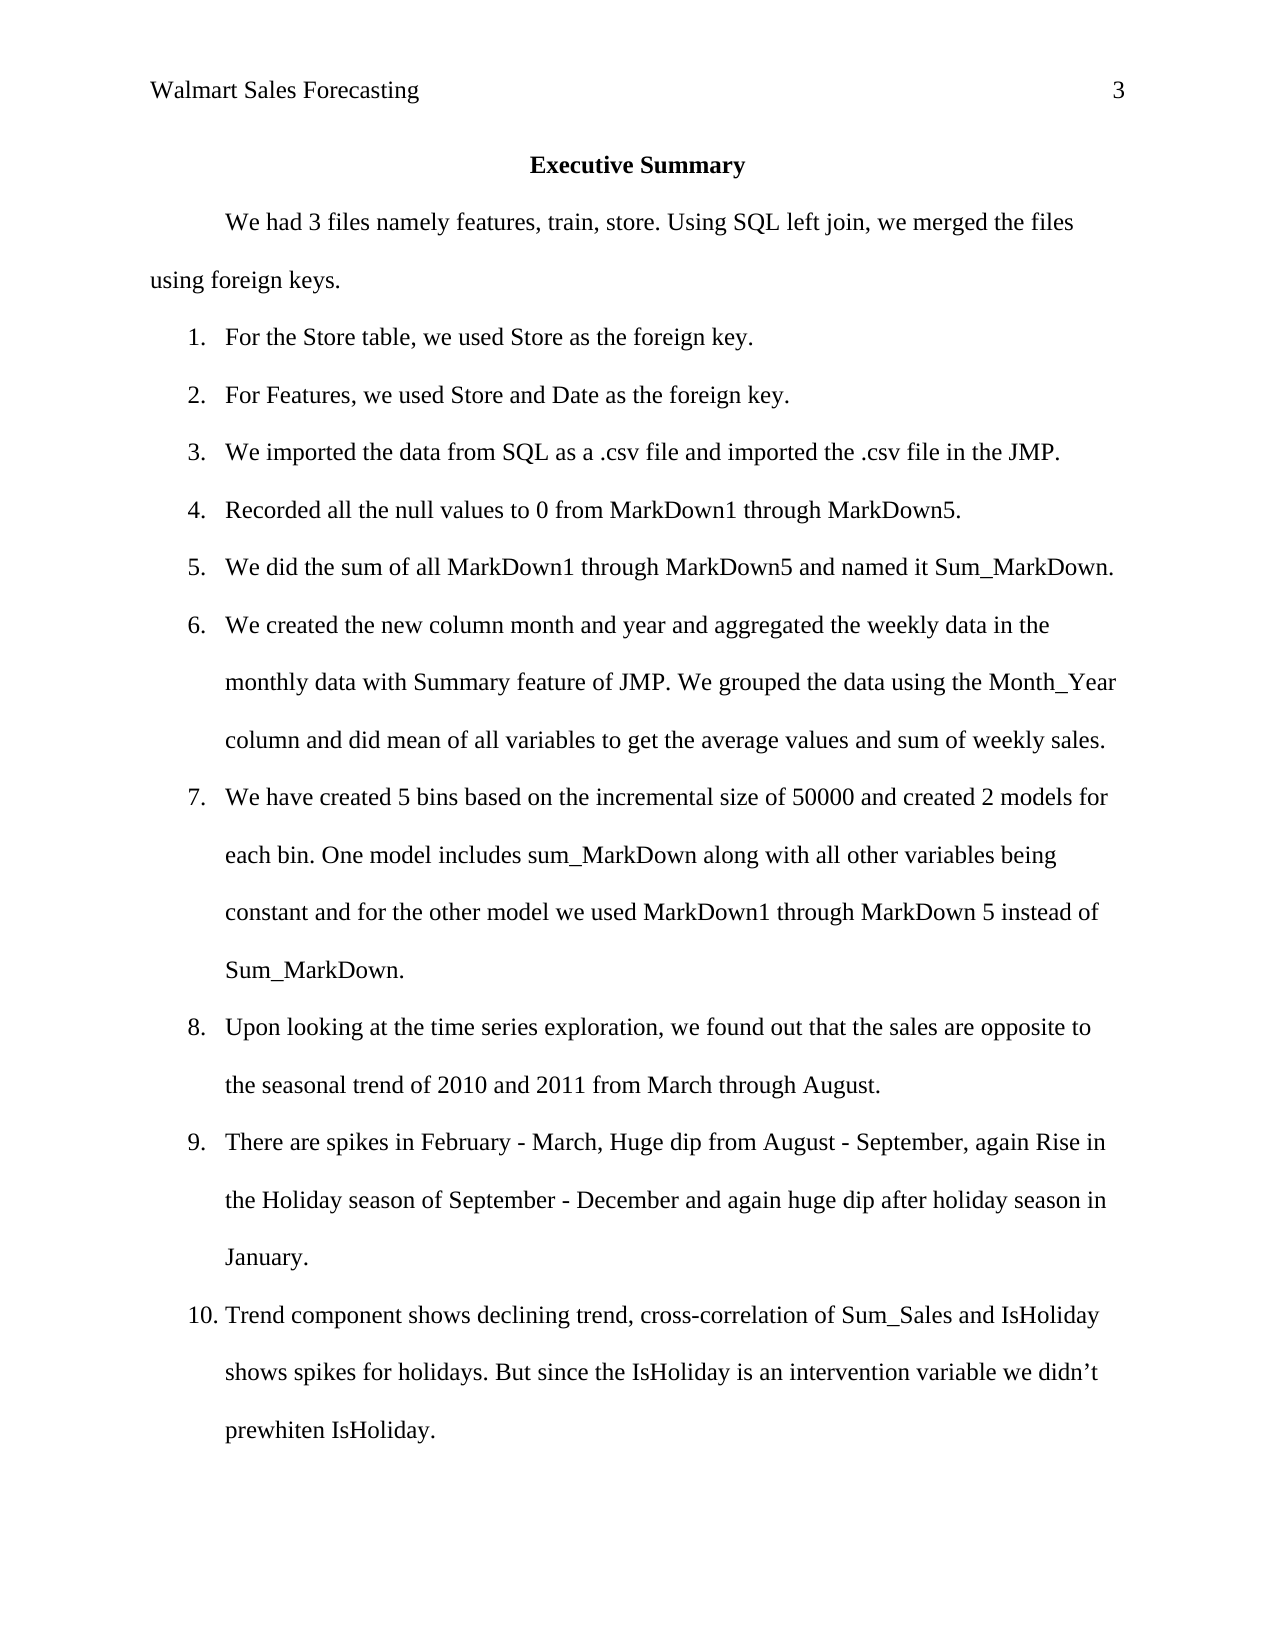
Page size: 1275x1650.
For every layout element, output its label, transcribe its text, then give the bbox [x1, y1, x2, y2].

subtitle Executive Summary [150, 150, 1125, 179]
list We did the sum of all MarkDown1 through MarkDown5 and named it Sum_MarkDown. [187, 552, 1125, 581]
list We created the new column month and year and aggregated the weekly data in the monthly data with Summary feature of JMP. We grouped the data using the Month_Year column and did mean of all variables to get the average values and sum of weekly sales. [187, 610, 1125, 754]
list There are spikes in February - March, Huge dip from August - September, again Rise in the Holiday season of September - December and again huge dip after holiday season in January. [187, 1127, 1125, 1271]
list Trend component shows declining trend, cross-correlation of Sum_Sales and IsHoliday shows spikes for holidays. But since the IsHoliday is an intervention variable we didn’t prewhiten IsHoliday. [187, 1300, 1125, 1444]
list Upon looking at the time series exploration, we found out that the sales are opposite to the seasonal trend of 2010 and 2011 from March through August. [187, 1012, 1125, 1099]
list We imported the data from SQL as a .csv file and imported the .csv file in the JMP. [187, 437, 1125, 466]
list Recorded all the null values to 0 from MarkDown1 through MarkDown5. [187, 495, 1125, 524]
text We had 3 files namely features, train, store. Using SQL left join, we merged the files using foreign keys. [150, 207, 1125, 294]
list We have created 5 bins based on the incremental size of 50000 and created 2 models for each bin. One model includes sum_MarkDown along with all other variables being constant and for the other model we used MarkDown1 through MarkDown 5 instead of Sum_MarkDown. [187, 782, 1125, 984]
list For Features, we used Store and Date as the foreign key. [187, 380, 1125, 409]
list For the Store table, we used Store as the foreign key. [187, 322, 1125, 351]
